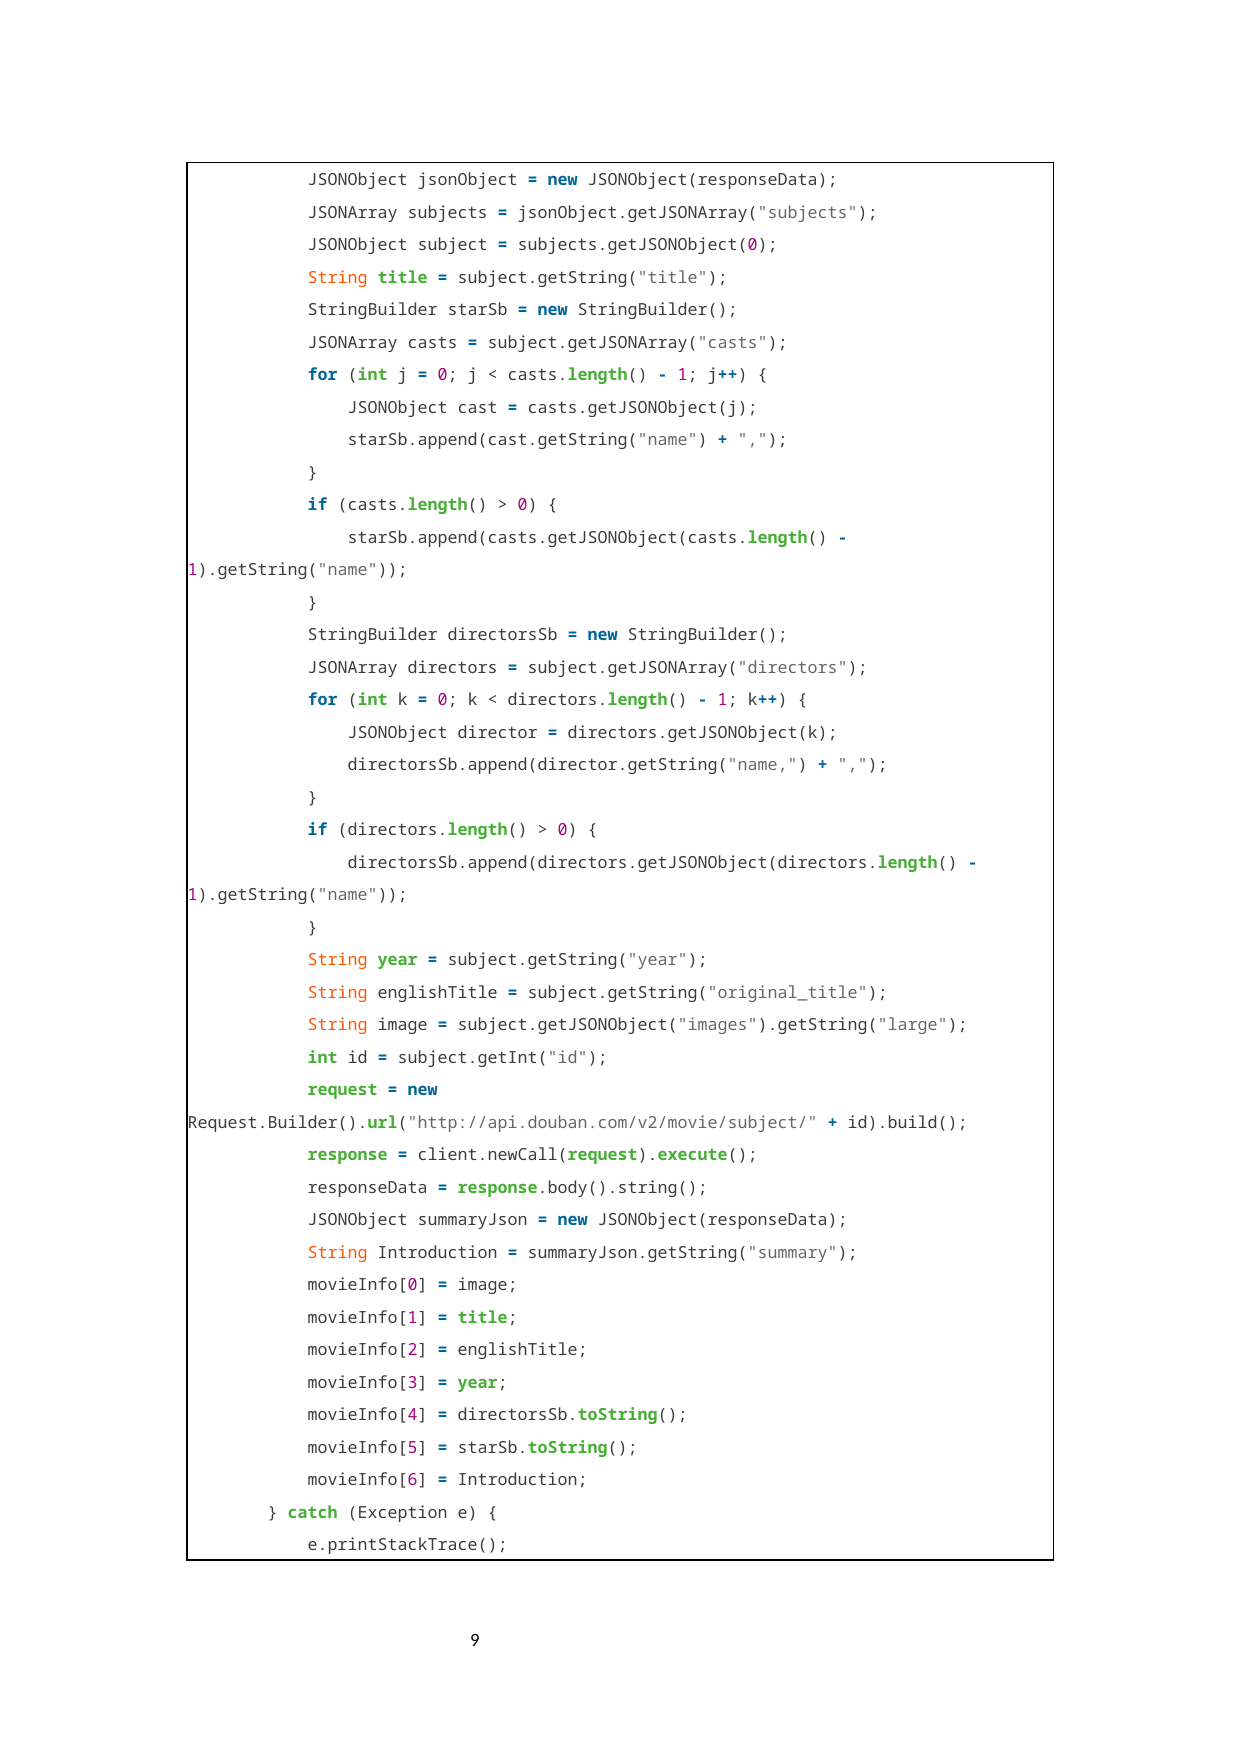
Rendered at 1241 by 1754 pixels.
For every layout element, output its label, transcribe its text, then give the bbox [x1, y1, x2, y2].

text } [188, 586, 1053, 618]
text movieInfo[6] = Introduction; [188, 1463, 1053, 1496]
text StringBuilder directorsSb = new StringBuilder(); [188, 618, 1053, 651]
text JSONObject jsonObject = new JSONObject(responseData); [188, 163, 1053, 196]
text JSONObject cast = casts.getJSONObject(j); [188, 391, 1053, 423]
text JSONObject summaryJson = new JSONObject(responseData); [188, 1203, 1053, 1236]
text } [188, 781, 1053, 813]
text String Introduction = summaryJson.getString("summary"); [188, 1236, 1053, 1268]
text for (int j = 0; j < casts.length() - 1; j++) { [188, 358, 1053, 391]
text JSONArray subjects = jsonObject.getJSONArray("subjects"); [188, 196, 1053, 228]
text JSONArray casts = subject.getJSONArray("casts"); [188, 326, 1053, 358]
text movieInfo[5] = starSb.toString(); [188, 1431, 1053, 1463]
text responseData = response.body().string(); [188, 1171, 1053, 1203]
text e.printStackTrace(); [188, 1528, 1053, 1559]
text if (directors.length() > 0) { [188, 813, 1053, 846]
text JSONObject director = directors.getJSONObject(k); [188, 716, 1053, 748]
text starSb.append(cast.getString("name") + ","); [188, 423, 1053, 456]
text movieInfo[3] = year; [188, 1366, 1053, 1398]
text String image = subject.getJSONObject("images").getString("large"); [188, 1008, 1053, 1041]
text for (int k = 0; k < directors.length() - 1; k++) { [188, 683, 1053, 716]
text JSONObject subject = subjects.getJSONObject(0); [188, 228, 1053, 261]
text String englishTitle = subject.getString("original_title"); [188, 976, 1053, 1008]
text movieInfo[1] = title; [188, 1301, 1053, 1333]
text } catch (Exception e) { [188, 1496, 1053, 1528]
text String title = subject.getString("title"); [188, 261, 1053, 293]
text directorsSb.append(director.getString("name,") + ","); [188, 748, 1053, 781]
text response = client.newCall(request).execute(); [188, 1138, 1053, 1171]
text request = new Request.Builder().url("http://api.douban.com/v2/movie/subject/" + id).build(); [188, 1073, 1053, 1138]
text movieInfo[0] = image; [188, 1268, 1053, 1301]
text movieInfo[4] = directorsSb.toString(); [188, 1398, 1053, 1431]
text } [188, 911, 1053, 943]
text StringBuilder starSb = new StringBuilder(); [188, 293, 1053, 326]
text int id = subject.getInt("id"); [188, 1041, 1053, 1073]
text movieInfo[2] = englishTitle; [188, 1333, 1053, 1366]
text JSONArray directors = subject.getJSONArray("directors"); [188, 651, 1053, 683]
text if (casts.length() > 0) { [188, 488, 1053, 521]
text directorsSb.append(directors.getJSONObject(directors.length() - 1).getString("name")); [188, 846, 1053, 911]
text starSb.append(casts.getJSONObject(casts.length() - 1).getString("name")); [188, 521, 1053, 586]
text String year = subject.getString("year"); [188, 943, 1053, 976]
text } [188, 456, 1053, 488]
